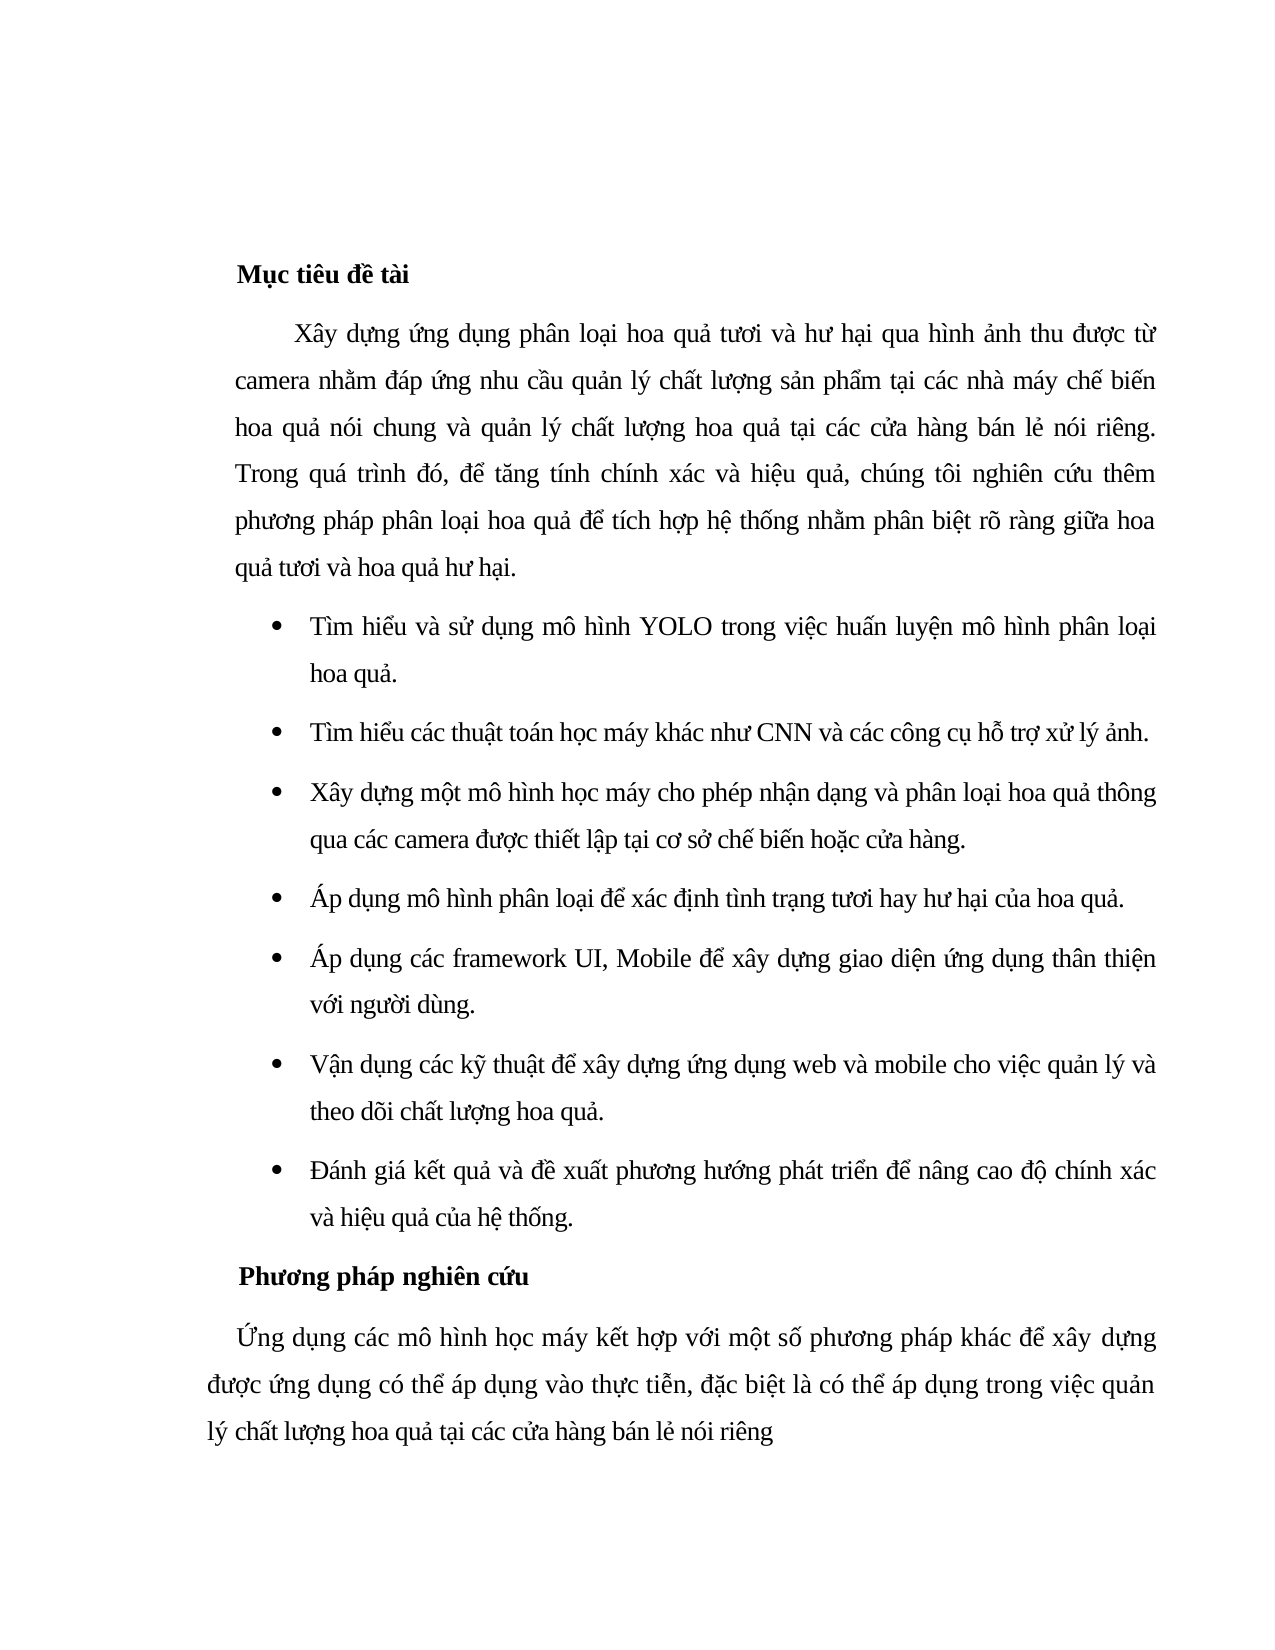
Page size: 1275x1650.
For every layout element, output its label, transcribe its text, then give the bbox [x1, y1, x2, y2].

list Vận dụng các kỹ thuật để xây dựng ứng dụng web và mobile cho việc quản lý và theo dõi chất lượng hoa quả. [272, 1048, 1157, 1126]
list Xây dựng một mô hình học máy cho phép nhận dạng và phân loại hoa quả thông qua các camera được thiết lập tại cơ sở chế biến hoặc cửa hàng. [272, 776, 1157, 854]
list Áp dụng mô hình phân loại để xác định tình trạng tươi hay hư hại của hoa quả. [272, 882, 1157, 913]
text Xây dựng ứng dụng phân loại hoa quả tươi và hư hại qua hình ảnh thu được từ camera nhằm đáp ứng nhu cầu quản lý chất lượng sản phẩm tại các nhà máy chế biến hoa quả nói chung và quản lý chất lượng hoa quả tại các cửa hàng bán lẻ nói riêng. Trong quá trình đó, để tăng tính chính xác và hiệu quả, chúng tôi nghiên cứu thêm phương pháp phân loại hoa quả để tích hợp hệ thống nhằm phân biệt rõ ràng giữa hoa quả tươi và hoa quả hư hại. [234, 317, 1157, 582]
list Áp dụng các framework UI, Mobile để xây dựng giao diện ứng dụng thân thiện với người dùng. [272, 942, 1157, 1019]
list Đánh giá kết quả và đề xuất phương hướng phát triển để nâng cao độ chính xác và hiệu quả của hệ thống. [272, 1154, 1157, 1232]
list Tìm hiểu các thuật toán học máy khác như CNN và các công cụ hỗ trợ xử lý ảnh. [272, 716, 1157, 748]
text Ứng dụng các mô hình học máy kết hợp với một số phương pháp khác để xây dựng được ứng dụng có thể áp dụng vào thực tiễn, đặc biệt là có thể áp dụng trong việc quản lý chất lượng hoa quả tại các cửa hàng bán lẻ nói riêng [207, 1321, 1157, 1446]
list Tìm hiểu và sử dụng mô hình YOLO trong việc huấn luyện mô hình phân loại hoa quả. [272, 610, 1157, 688]
text Phương pháp nghiên cứu [179, 1260, 1173, 1291]
text Mục tiêu đề tài [237, 258, 1157, 289]
